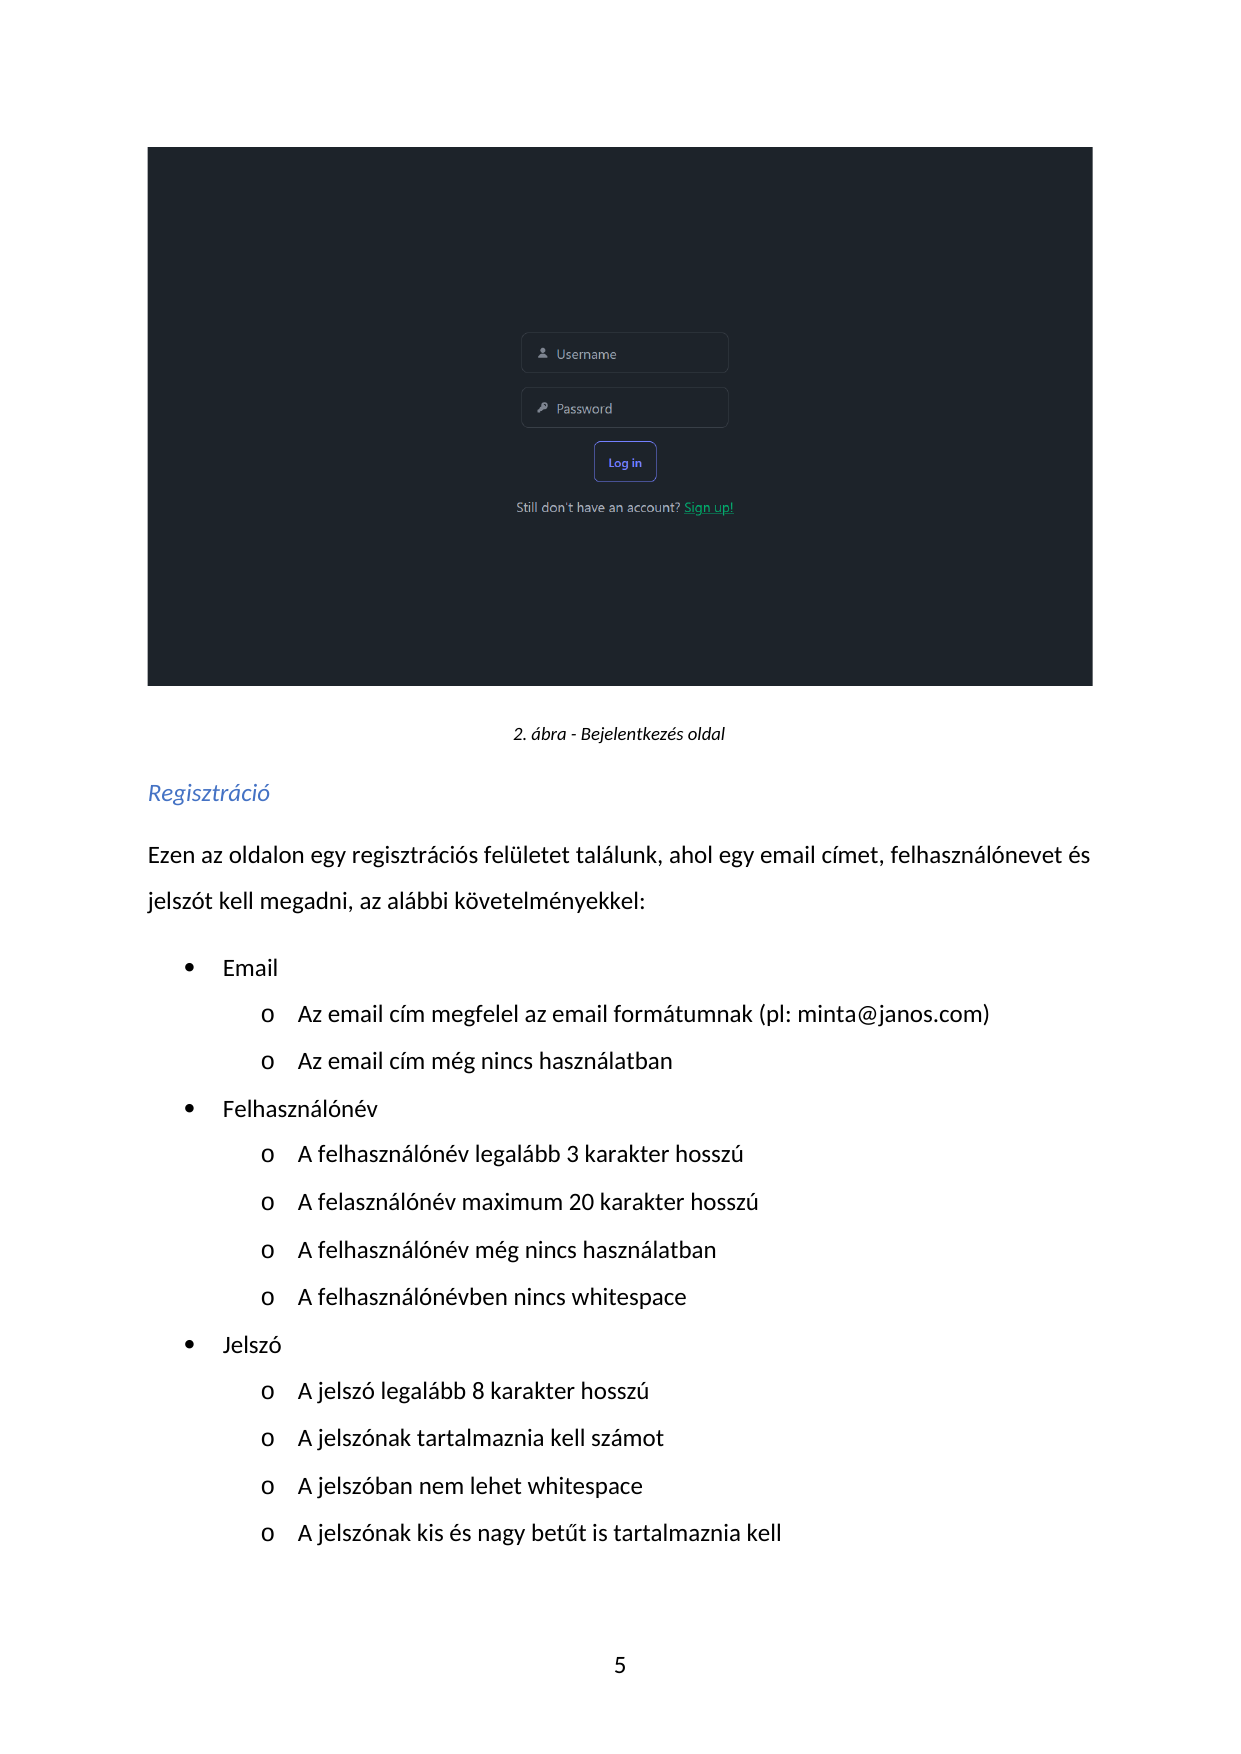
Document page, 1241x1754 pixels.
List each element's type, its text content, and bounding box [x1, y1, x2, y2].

text Regisztráció [148, 777, 1092, 808]
list A felhasználónév legalább 3 karakter hosszú [260, 1139, 1092, 1170]
list A felhasználónév még nincs használatban [260, 1234, 1092, 1266]
picture [147, 147, 1093, 686]
list Email [185, 952, 1092, 982]
text Ezen az oldalon egy regisztrációs felületet találunk, ahol egy email címet, felhasználónevet és jelszót kell megadni, az alábbi követelményekkel: [148, 840, 1092, 916]
list Az email cím még nincs használatban [260, 1045, 1092, 1077]
list A jelszónak tartalmaznia kell számot [260, 1422, 1092, 1454]
list A jelszóban nem lehet whitespace [260, 1470, 1092, 1502]
text 2. ábra - Bejelentkezés oldal [148, 722, 1092, 745]
list Az email cím megfelel az email formátumnak (pl: minta@janos.com) [260, 998, 1092, 1029]
list A felhasználónévben nincs whitespace [260, 1281, 1092, 1313]
list Felhasználónév [185, 1093, 1092, 1123]
list A felasználónév maximum 20 karakter hosszú [260, 1186, 1092, 1218]
list Jelszó [185, 1329, 1092, 1359]
list A jelszónak kis és nagy betűt is tartalmaznia kell [260, 1518, 1092, 1549]
list A jelszó legalább 8 karakter hosszú [260, 1375, 1092, 1407]
